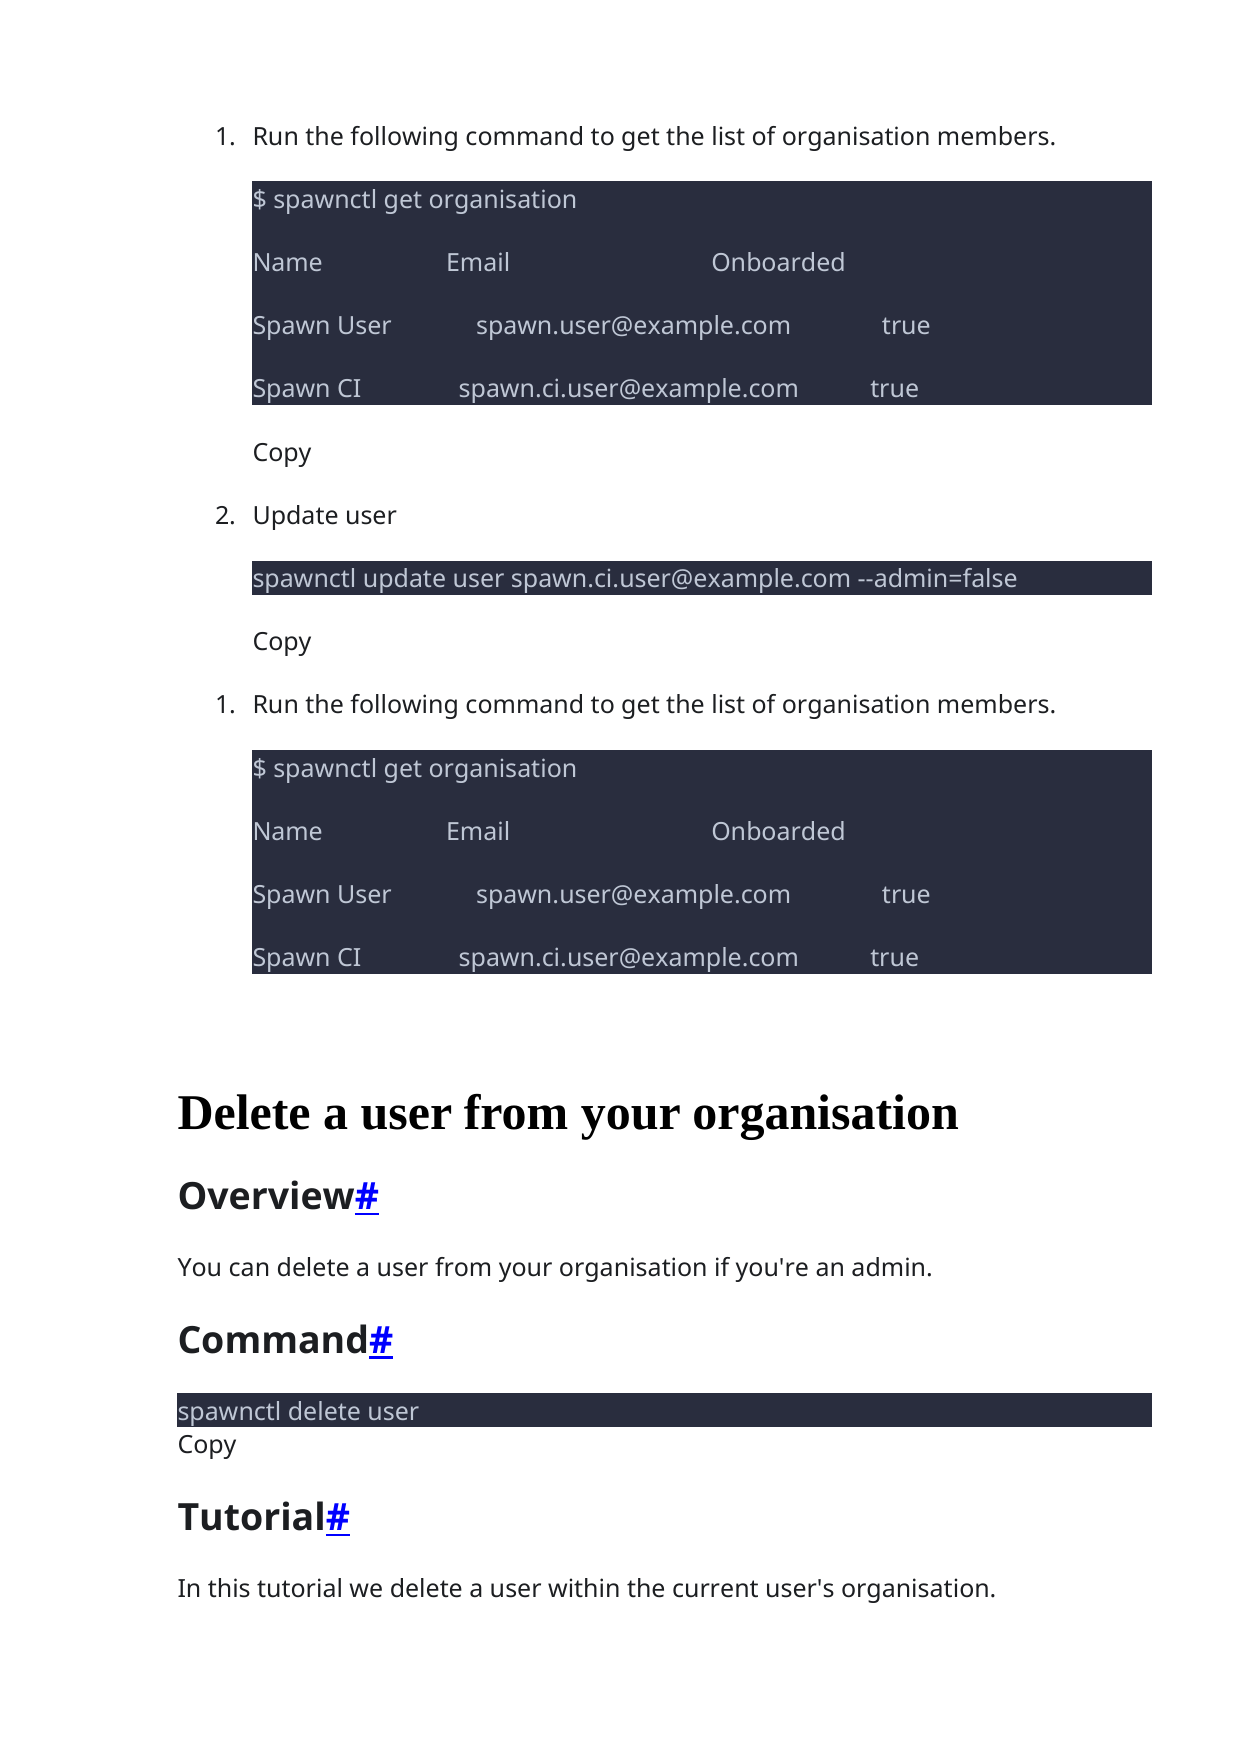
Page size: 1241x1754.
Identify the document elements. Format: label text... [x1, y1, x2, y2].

text Delete a user from your organisation [177, 1083, 1152, 1140]
text Spawn CI spawn.ci.user@example.com true [252, 371, 1152, 405]
text Spawn CI spawn.ci.user@example.com true [252, 940, 1152, 974]
text Spawn User spawn.user@example.com true [252, 877, 1152, 911]
text spawnctl delete user [177, 1393, 1152, 1427]
text You can delete a user from your organisation if you're an admin. [177, 1250, 1152, 1284]
text $ spawnctl get organisation [252, 750, 1152, 784]
text Spawn User spawn.user@example.com true [252, 308, 1152, 342]
text Copy [252, 434, 1152, 468]
list Run the following command to get the list of organisation members. [215, 687, 1152, 721]
text spawnctl update user spawn.ci.user@example.com --admin=false [252, 561, 1152, 595]
text In this tutorial we delete a user within the current user's organisation. [177, 1571, 1152, 1605]
text $ spawnctl get organisation [252, 181, 1152, 215]
text Copy [252, 624, 1152, 658]
text Overview# [177, 1169, 1152, 1221]
text Name Email Onboarded [252, 244, 1152, 279]
text Name Email Onboarded [252, 814, 1152, 848]
text Command# [177, 1313, 1152, 1364]
text Copy [177, 1427, 1152, 1461]
text Tutorial# [177, 1490, 1152, 1541]
list Run the following command to get the list of organisation members. [215, 118, 1152, 152]
list Update user [215, 497, 1152, 532]
